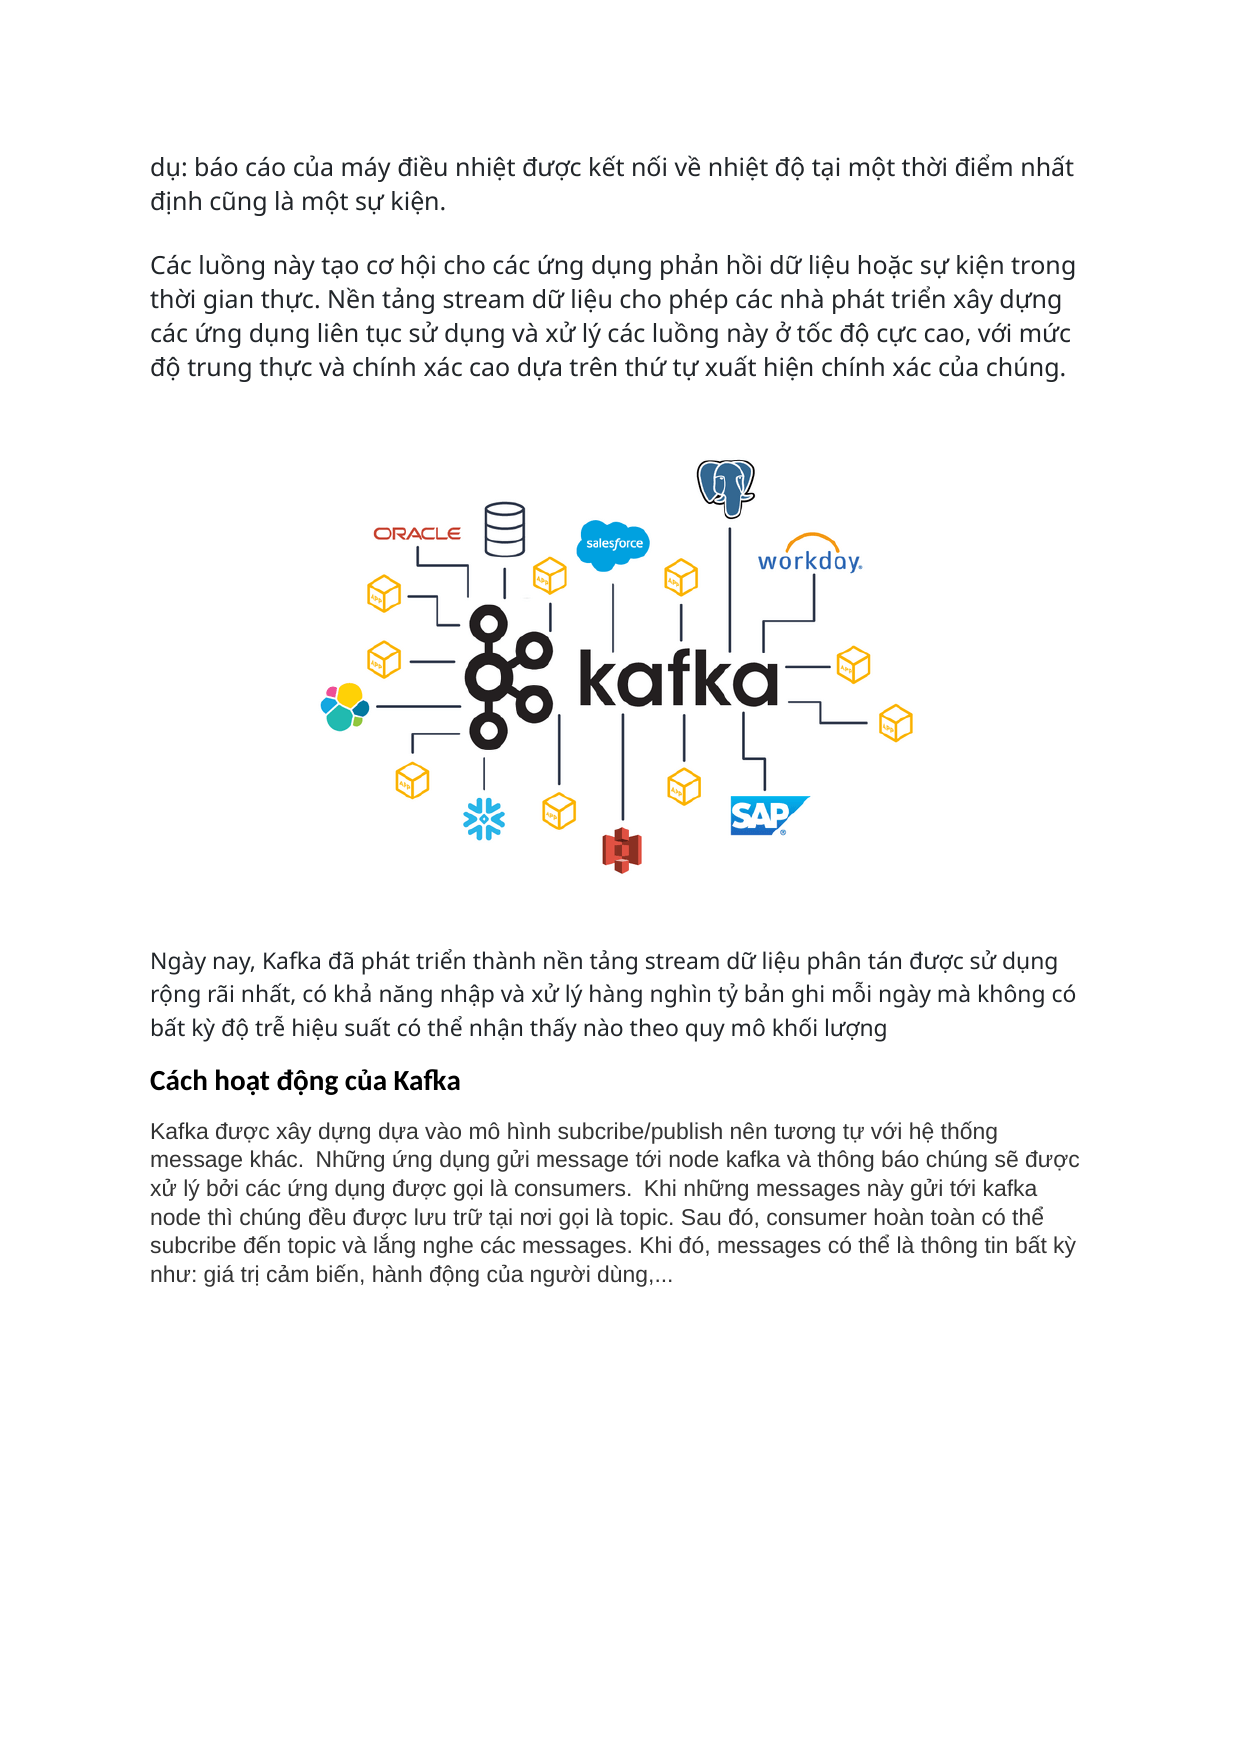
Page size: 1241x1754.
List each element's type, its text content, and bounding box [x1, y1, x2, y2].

text Ngày nay, Kafka đã phát triển thành nền tảng stream dữ liệu phân tán được sử dụng rộng rãi nhất, có khả năng nhập và xử lý hàng nghìn tỷ bản ghi mỗi ngày mà không có bất kỳ độ trễ hiệu suất có thể nhận thấy nào theo quy mô khối lượng [150, 942, 1090, 1043]
text Các luồng này tạo cơ hội cho các ứng dụng phản hồi dữ liệu hoặc sự kiện trong thời gian thực. Nền tảng stream dữ liệu cho phép các nhà phát triển xây dựng các ứng dụng liên tục sử dụng và xử lý các luồng này ở tốc độ cực cao, với mức độ trung thực và chính xác cao dựa trên thứ tự xuất hiện chính xác của chúng. [150, 247, 1090, 383]
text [150, 150, 1090, 218]
picture [150, 412, 1091, 942]
text Kafka được xây dựng dựa vào mô hình subcribe/publish nên tương tự với hệ thống message khác. Những ứng dụng gửi message tới node kafka và thông báo chúng sẽ được xử lý bởi các ứng dụng được gọi là consumers. Khi những messages này gửi tới kafka node thì chúng đều được lưu trữ tại nơi gọi là topic. Sau đó, consumer hoàn toàn có thể subcribe đến topic và lắng nghe các messages. Khi đó, messages có thể là thông tin bất kỳ như: giá trị cảm biến, hành động của người dùng,... [150, 1118, 1090, 1288]
text Cách hoạt động của Kafka [150, 1062, 1090, 1098]
